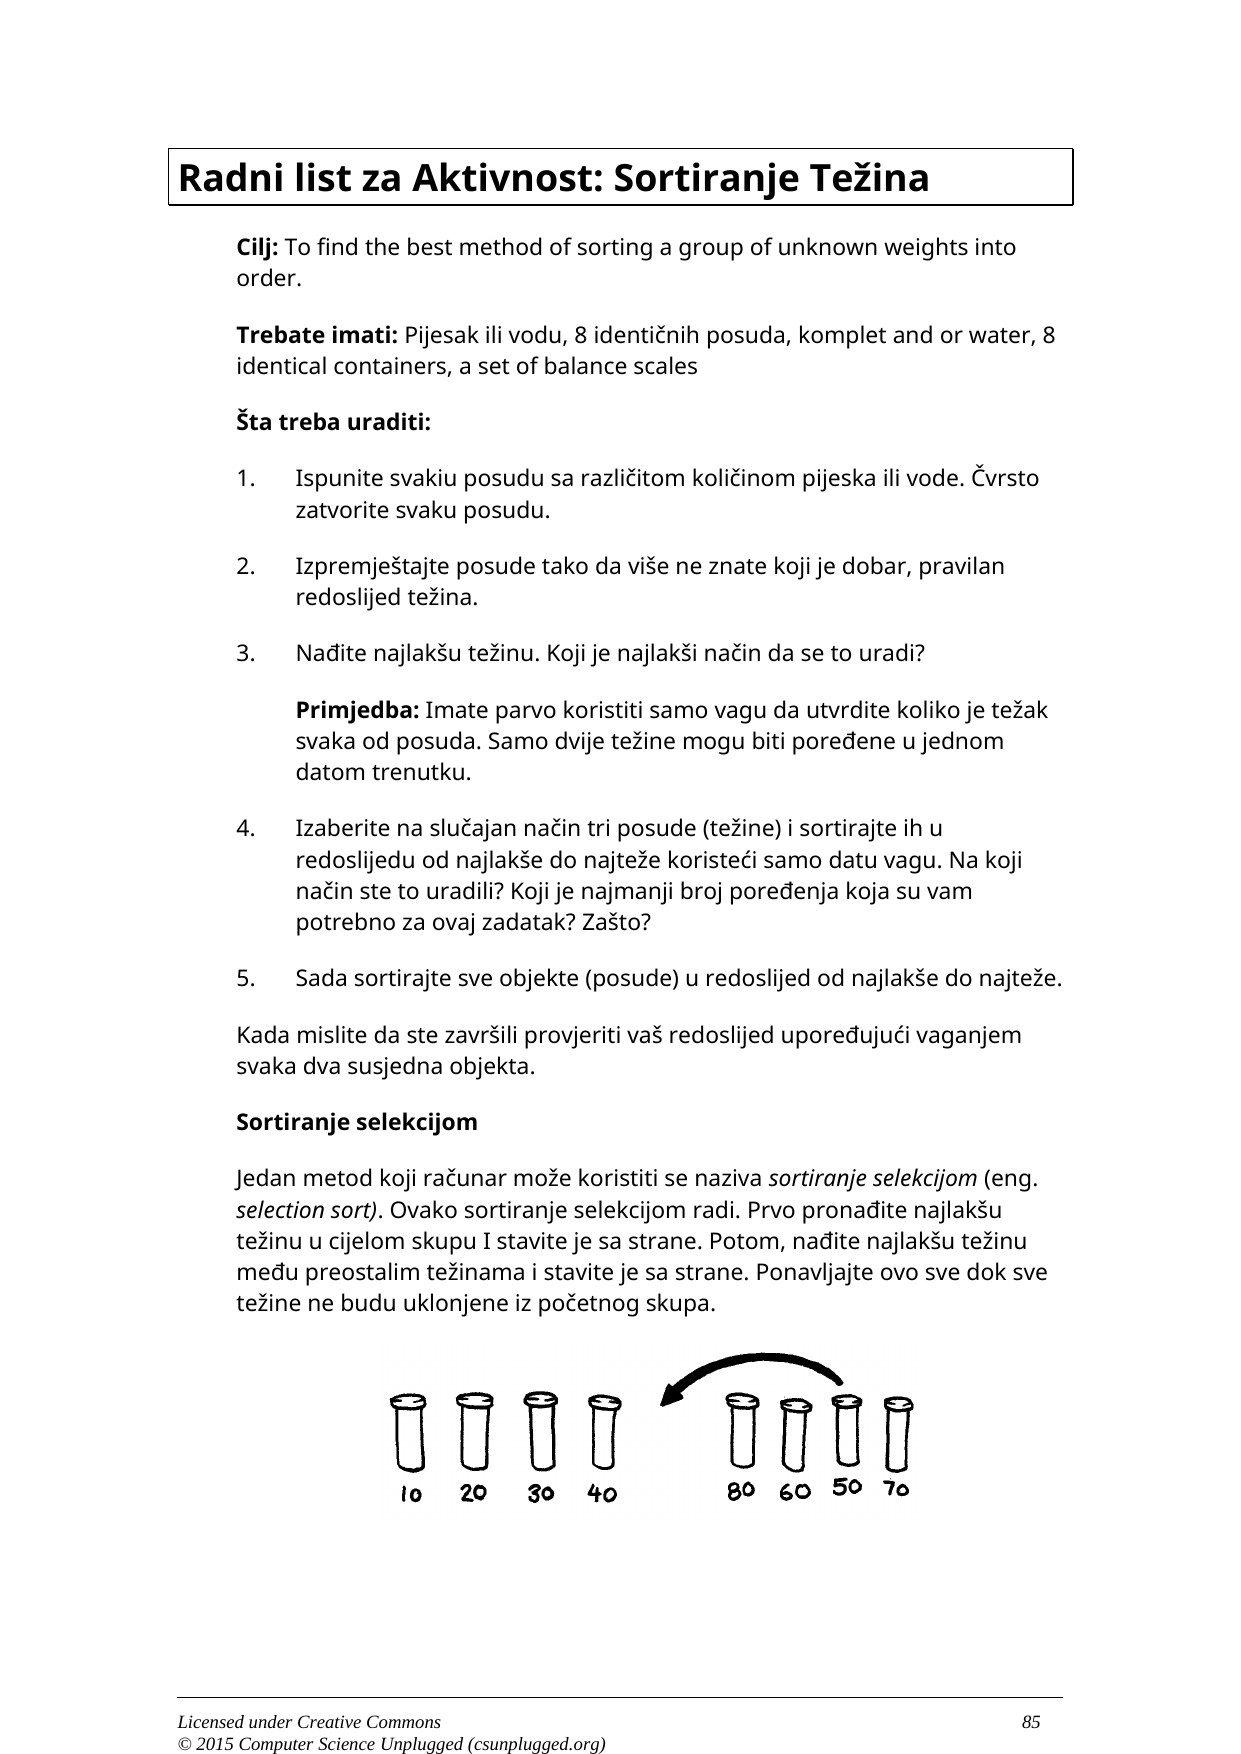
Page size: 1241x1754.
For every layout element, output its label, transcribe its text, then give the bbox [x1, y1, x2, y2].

text Primjedba: Imate parvo koristiti samo vagu da utvrdite koliko je težak svaka od posuda. Samo dvije težine mogu biti poređene u jednom datom trenutku. [295, 693, 1063, 787]
list Izpremještajte posude tako da više ne znate koji je dobar, pravilan redoslijed težina. [236, 550, 1063, 612]
list Izaberite na slučajan način tri posude (težine) i sortirajte ih u redoslijedu od najlakše do najteže koristeći samo datu vagu. Na koji način ste to uradili? Koji je najmanji broj poređenja koja su vam potrebno za ovaj zadatak? Zašto? [236, 812, 1063, 937]
picture [377, 1343, 922, 1520]
list Nađite najlakšu težinu. Koji je najlakši način da se to uradi? [236, 637, 1063, 668]
list Sada sortirajte sve objekte (posude) u redoslijed od najlakše do najteže. [236, 962, 1063, 993]
text Sortiranje selekcijom [236, 1106, 1063, 1137]
title Radni list za Aktivnost: Sortiranje Težina [169, 149, 1072, 204]
text Trebate imati: Pijesak ili vodu, 8 identičnih posuda, komplet and or water, 8 identical containers, a set of balance scales [236, 318, 1063, 381]
text Kada mislite da ste završili provjeriti vaš redoslijed upoređujući vaganjem svaka dva susjedna objekta. [236, 1018, 1063, 1081]
list Ispunite svakiu posudu sa različitom količinom pijeska ili vode. Čvrsto zatvorite svaku posudu. [236, 462, 1063, 525]
text Cilj: To find the best method of sorting a group of unknown weights into order. [236, 231, 1063, 293]
text Šta treba uraditi: [236, 406, 1063, 437]
text Jedan metod koji računar može koristiti se naziva sortiranje selekcijom (eng. selection sort). Ovako sortiranje selekcijom radi. Prvo pronađite najlakšu težinu u cijelom skupu I stavite je sa strane. Potom, nađite najlakšu težinu među preostalim težinama i stavite je sa strane. Ponavljajte ovo sve dok sve težine ne budu uklonjene iz početnog skupa. [236, 1162, 1063, 1318]
